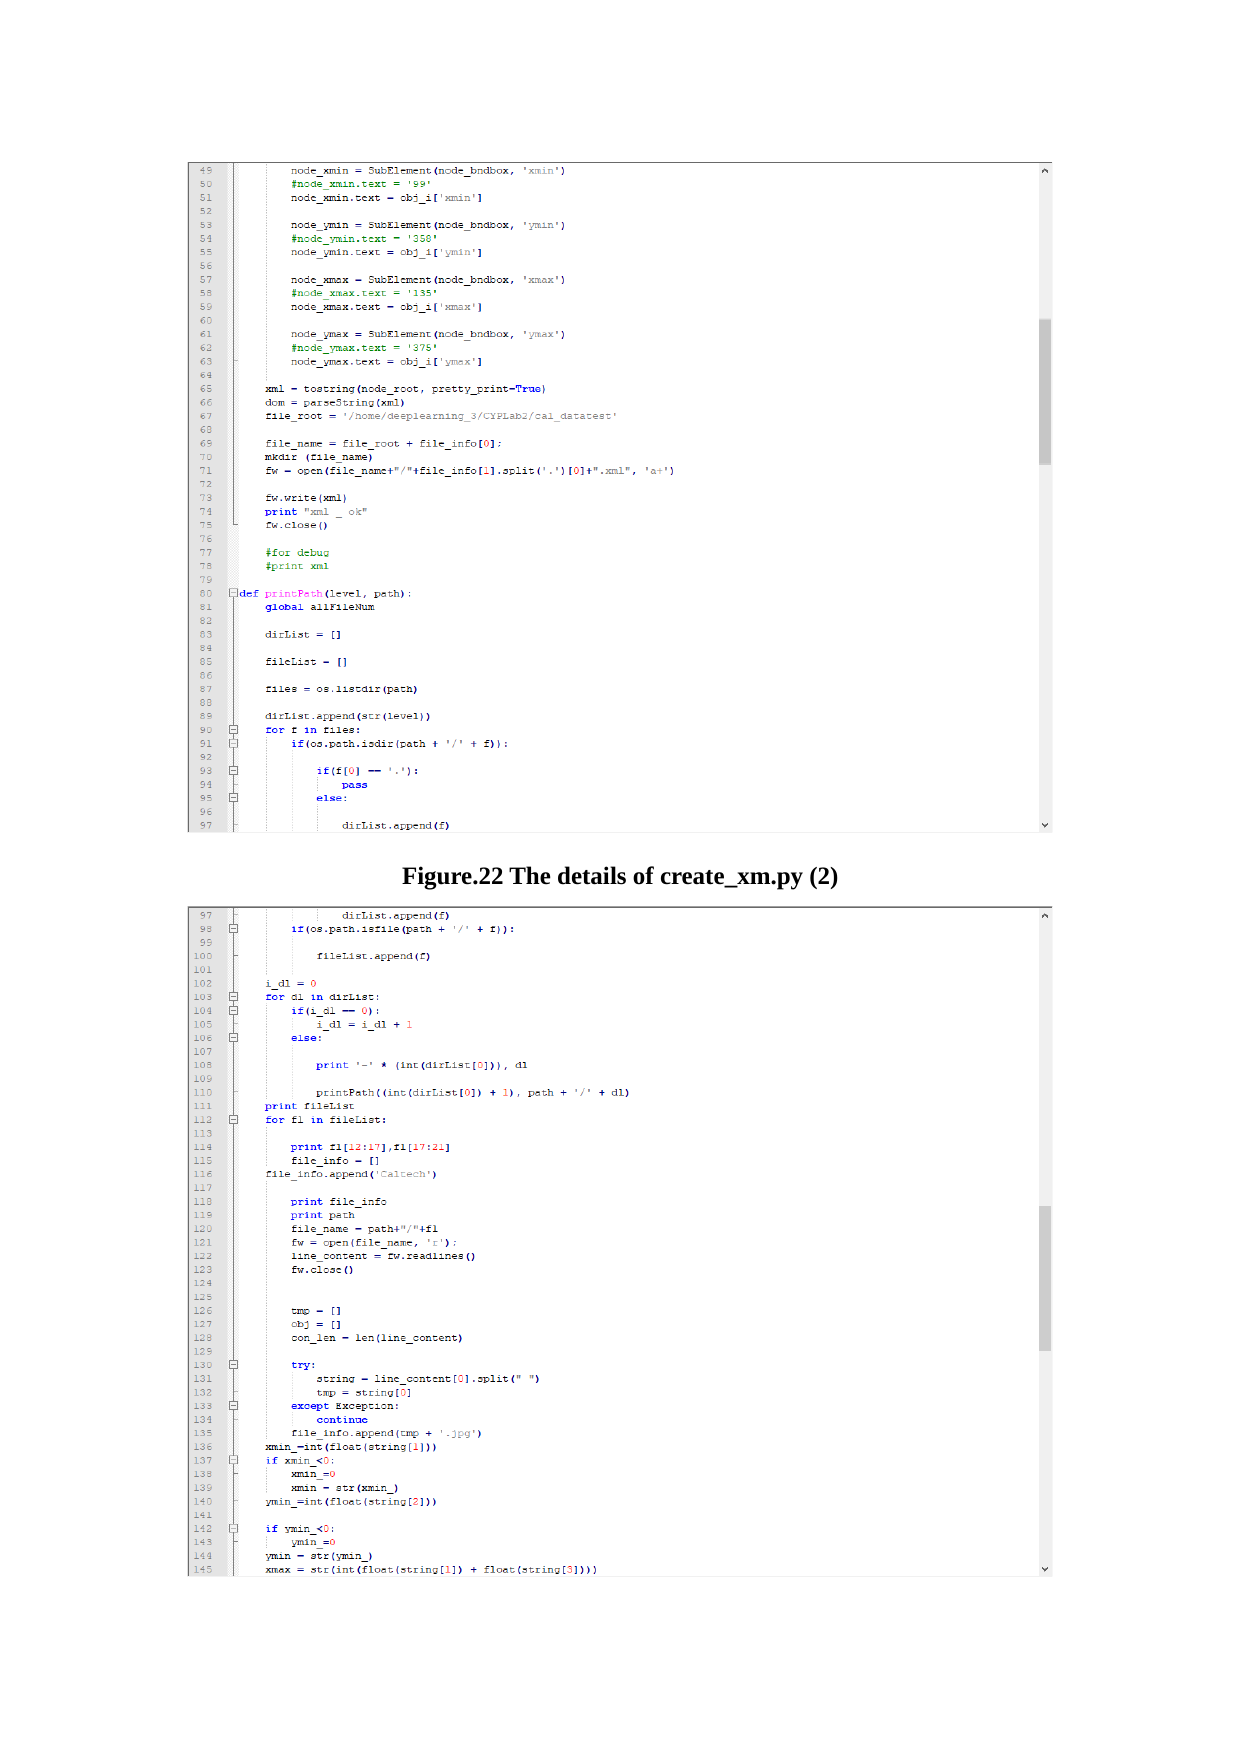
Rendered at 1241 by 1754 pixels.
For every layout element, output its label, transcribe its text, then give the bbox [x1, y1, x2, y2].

picture [187, 162, 1053, 833]
picture [187, 906, 1053, 1577]
text Figure.22 The details of create_xm.py (2) [187, 859, 1053, 892]
